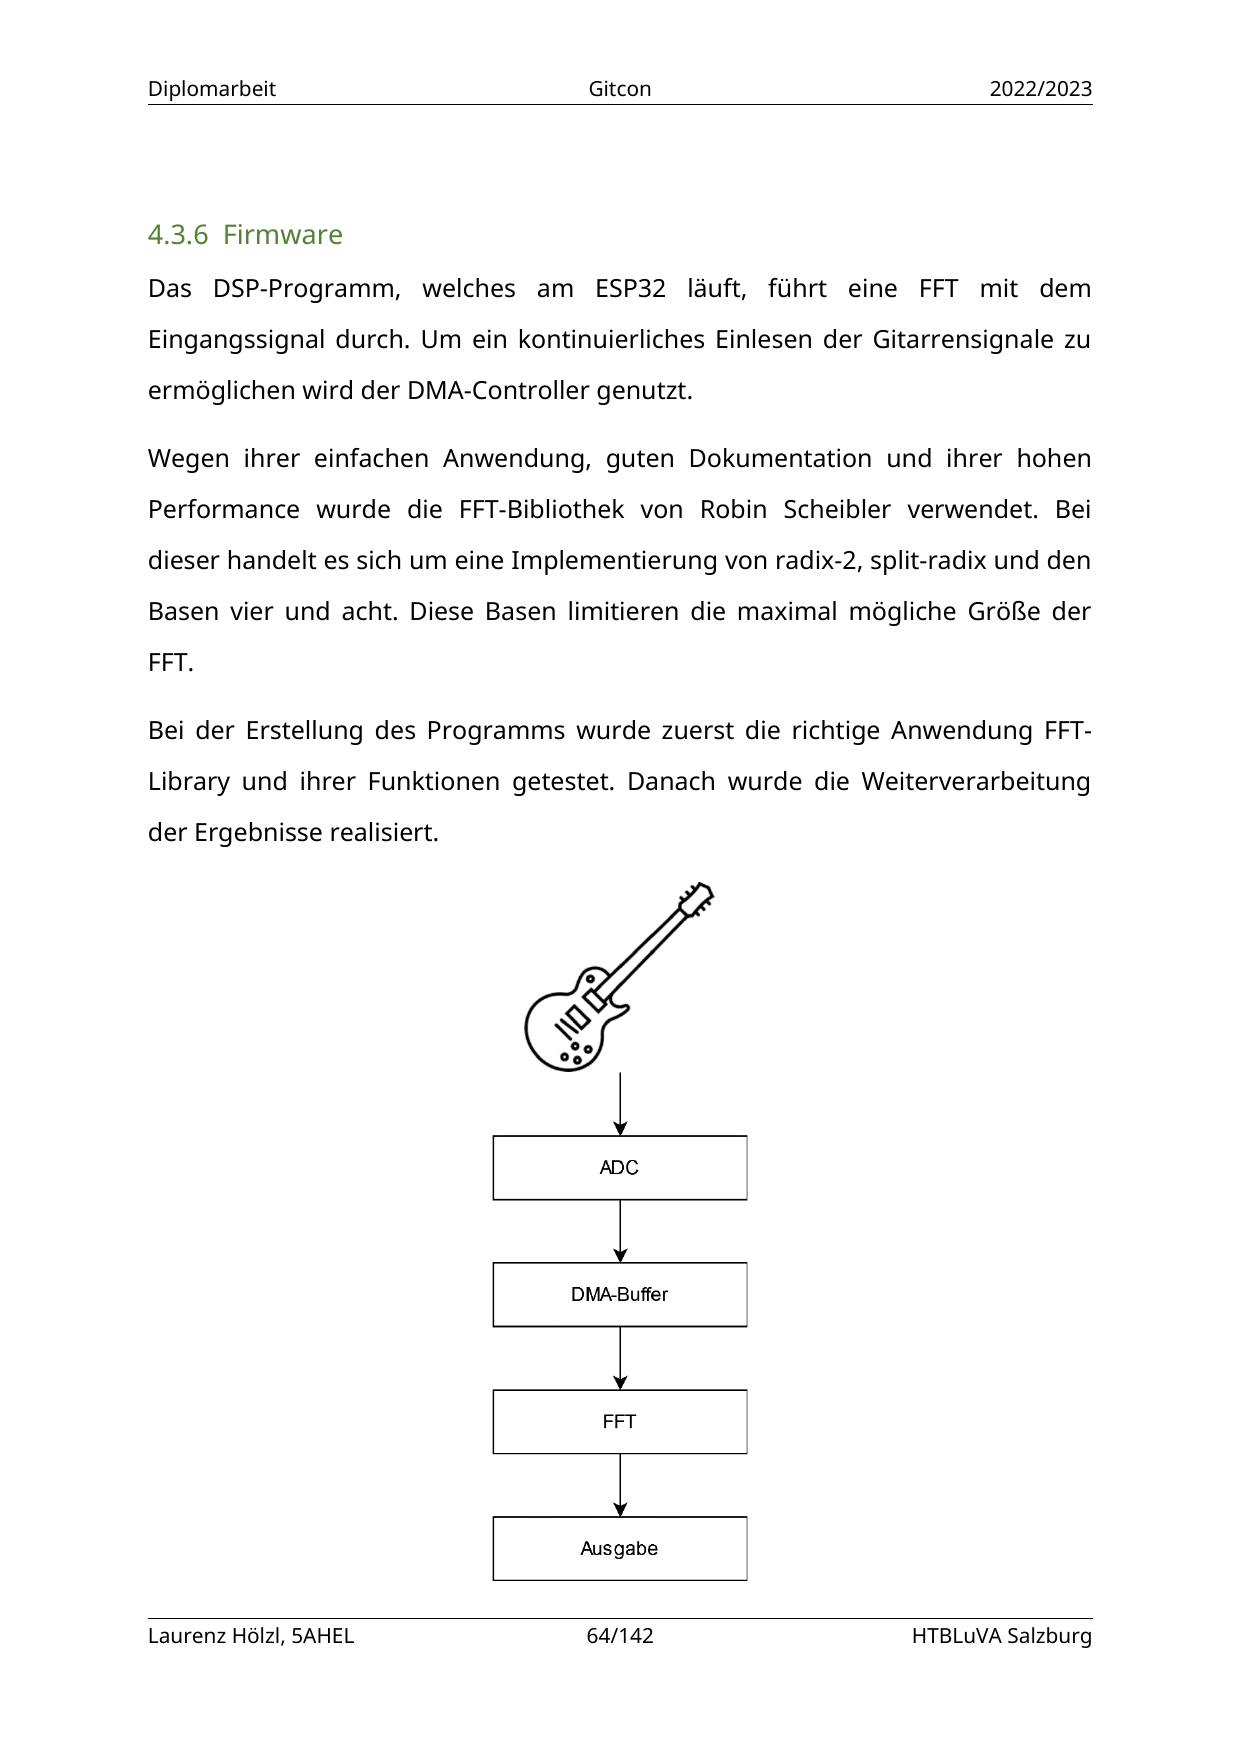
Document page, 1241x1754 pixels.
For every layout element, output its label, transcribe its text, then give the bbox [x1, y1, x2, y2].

subtitle Firmware [148, 215, 1093, 252]
picture [492, 882, 748, 1581]
text Wegen ihrer einfachen Anwendung, guten Dokumentation und ihrer hohen Performance wurde die FFT-Bibliothek von Robin Scheibler verwendet. Bei dieser handelt es sich um eine Implementierung von radix-2, split-radix und den Basen vier und acht. Diese Basen limitieren die maximal mögliche Größe der FFT. [148, 440, 1093, 679]
text Das DSP-Programm, welches am ESP32 läuft, führt eine FFT mit dem Eingangssignal durch. Um ein kontinuierliches Einlesen der Gitarrensignale zu ermöglichen wird der DMA-Controller genutzt. [148, 271, 1093, 407]
text Bei der Erstellung des Programms wurde zuerst die richtige Anwendung FFT-Library und ihrer Funktionen getestet. Danach wurde die Weiterverarbeitung der Ergebnisse realisiert. [148, 712, 1093, 848]
